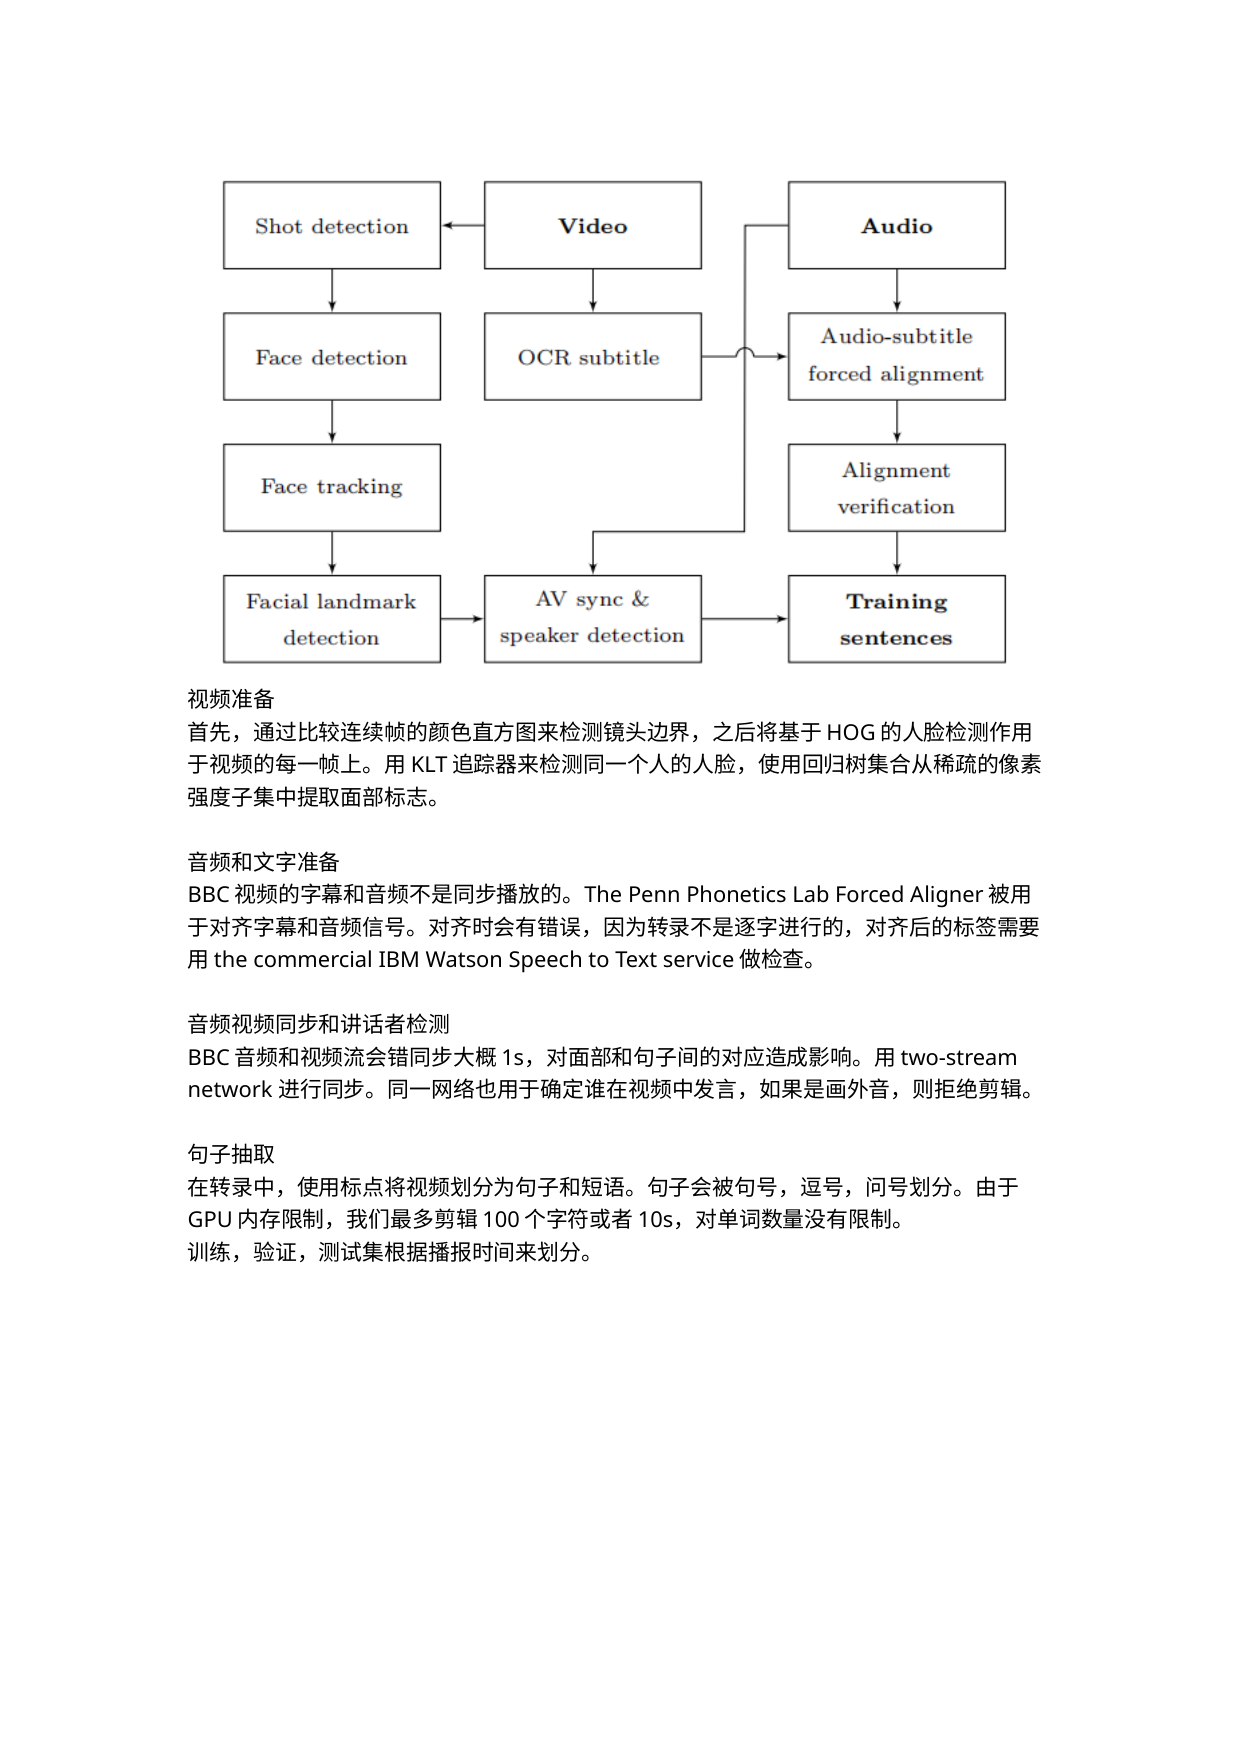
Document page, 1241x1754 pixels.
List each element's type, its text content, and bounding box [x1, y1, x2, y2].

picture [187, 162, 1053, 681]
text 音频视频同步和讲话者检测 [187, 1007, 1053, 1039]
text 训练，验证，测试集根据播报时间来划分。 [187, 1234, 1053, 1267]
text 视频准备 [187, 682, 1053, 714]
text BBC音频和视频流会错同步大概1s，对面部和句子间的对应造成影响。用two-stream network 进行同步。同一网络也用于确定谁在视频中发言，如果是画外音，则拒绝剪辑。 [187, 1039, 1053, 1104]
text BBC视频的字幕和音频不是同步播放的。The Penn Phonetics Lab Forced Aligner被用于对齐字幕和音频信号。对齐时会有错误，因为转录不是逐字进行的，对齐后的标签需要用the commercial IBM Watson Speech to Text service做检查。 [187, 877, 1053, 974]
text 音频和文字准备 [187, 844, 1053, 877]
text 在转录中，使用标点将视频划分为句子和短语。句子会被句号，逗号，问号划分。由于GPU内存限制，我们最多剪辑100个字符或者10s，对单词数量没有限制。 [187, 1169, 1053, 1234]
text 句子抽取 [187, 1137, 1053, 1169]
text 首先，通过比较连续帧的颜色直方图来检测镜头边界，之后将基于HOG的人脸检测作用于视频的每一帧上。用KLT追踪器来检测同一个人的人脸，使用回归树集合从稀疏的像素强度子集中提取面部标志。 [187, 714, 1053, 812]
